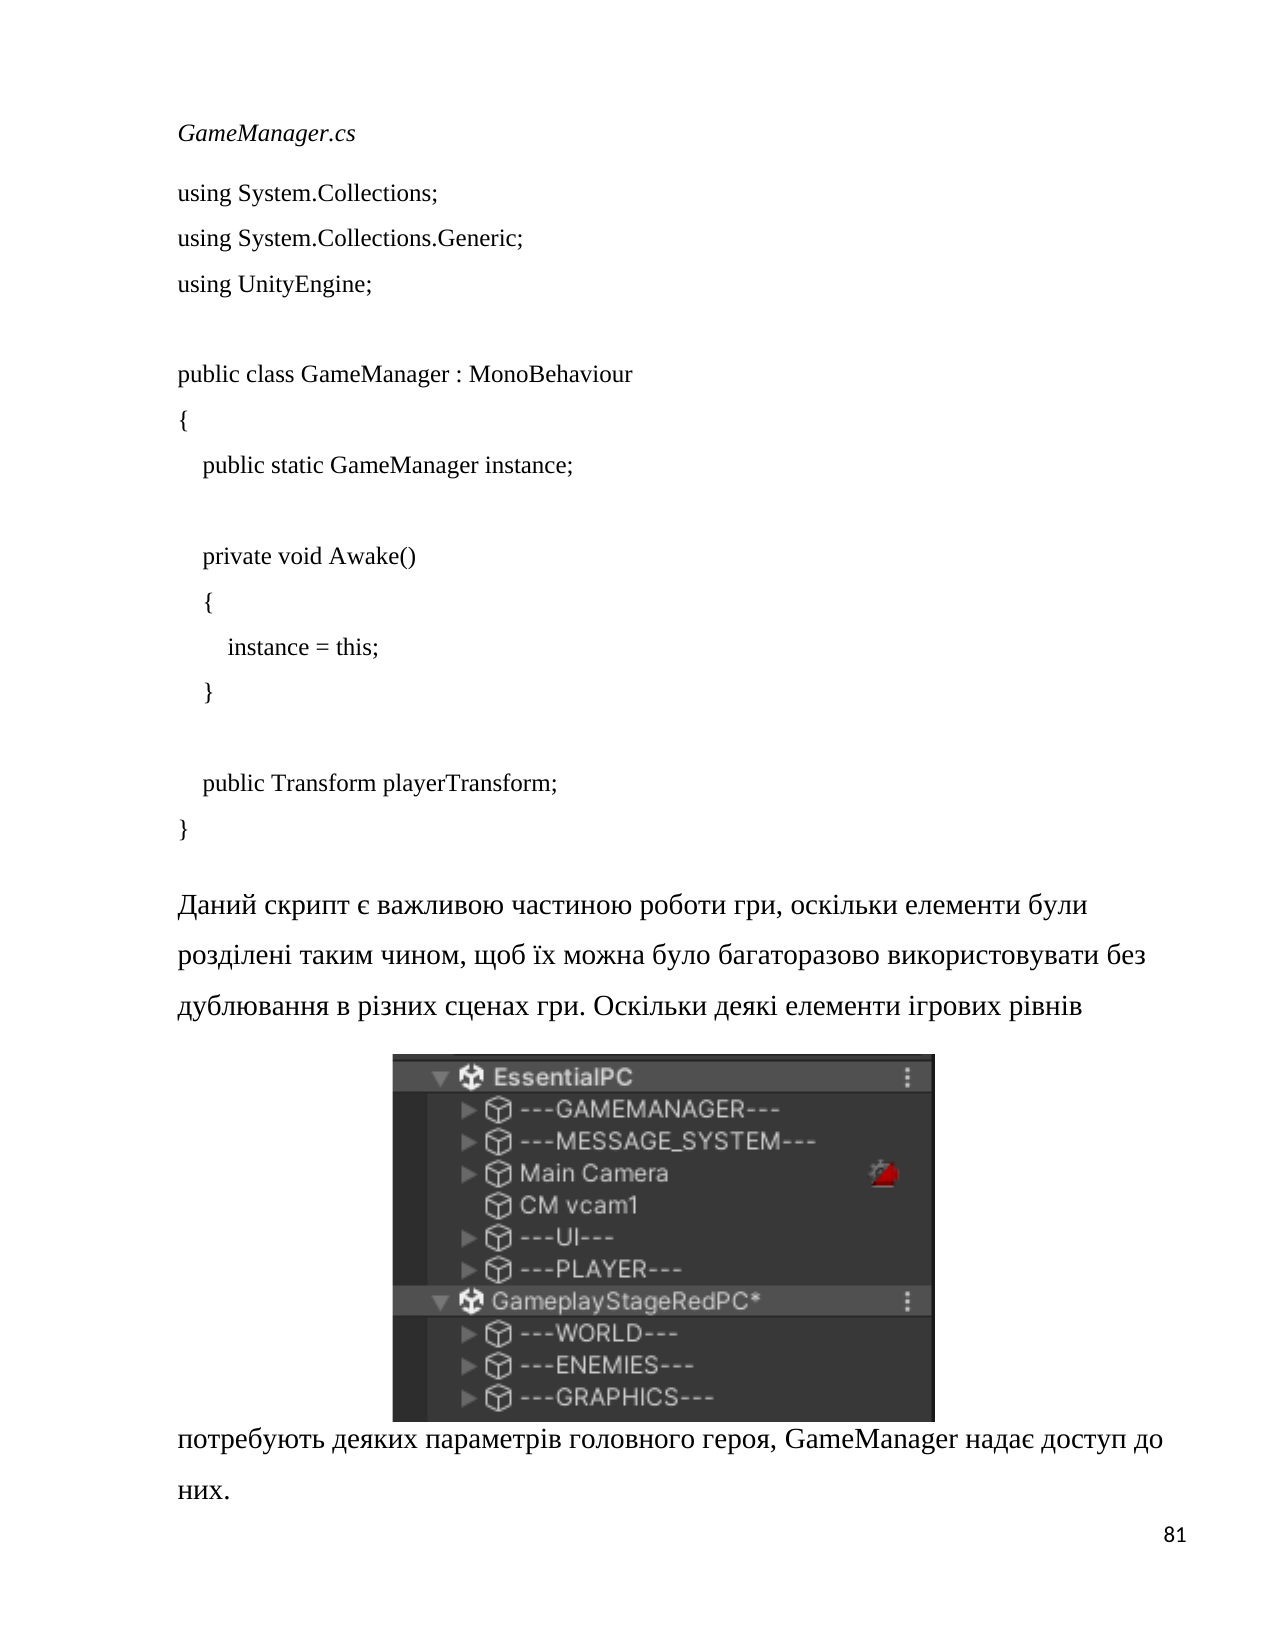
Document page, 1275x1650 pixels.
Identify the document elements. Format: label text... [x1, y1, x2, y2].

text public Transform playerTransform; [177, 768, 1186, 797]
picture [392, 1054, 935, 1422]
text public static GameManager instance; [177, 450, 1186, 479]
text instance = this; [177, 632, 1186, 661]
text using System.Collections.Generic; [177, 223, 1186, 252]
text using System.Collections; [177, 178, 1186, 207]
text { [177, 587, 1186, 615]
text { [177, 405, 1186, 434]
text using UnityEngine; [177, 269, 1186, 297]
text } [177, 814, 1186, 871]
text } [177, 677, 1186, 706]
text private void Awake() [177, 541, 1186, 570]
text GameManager.cs [177, 118, 1186, 147]
text public class GameManager : MonoBehaviour [177, 359, 1186, 388]
